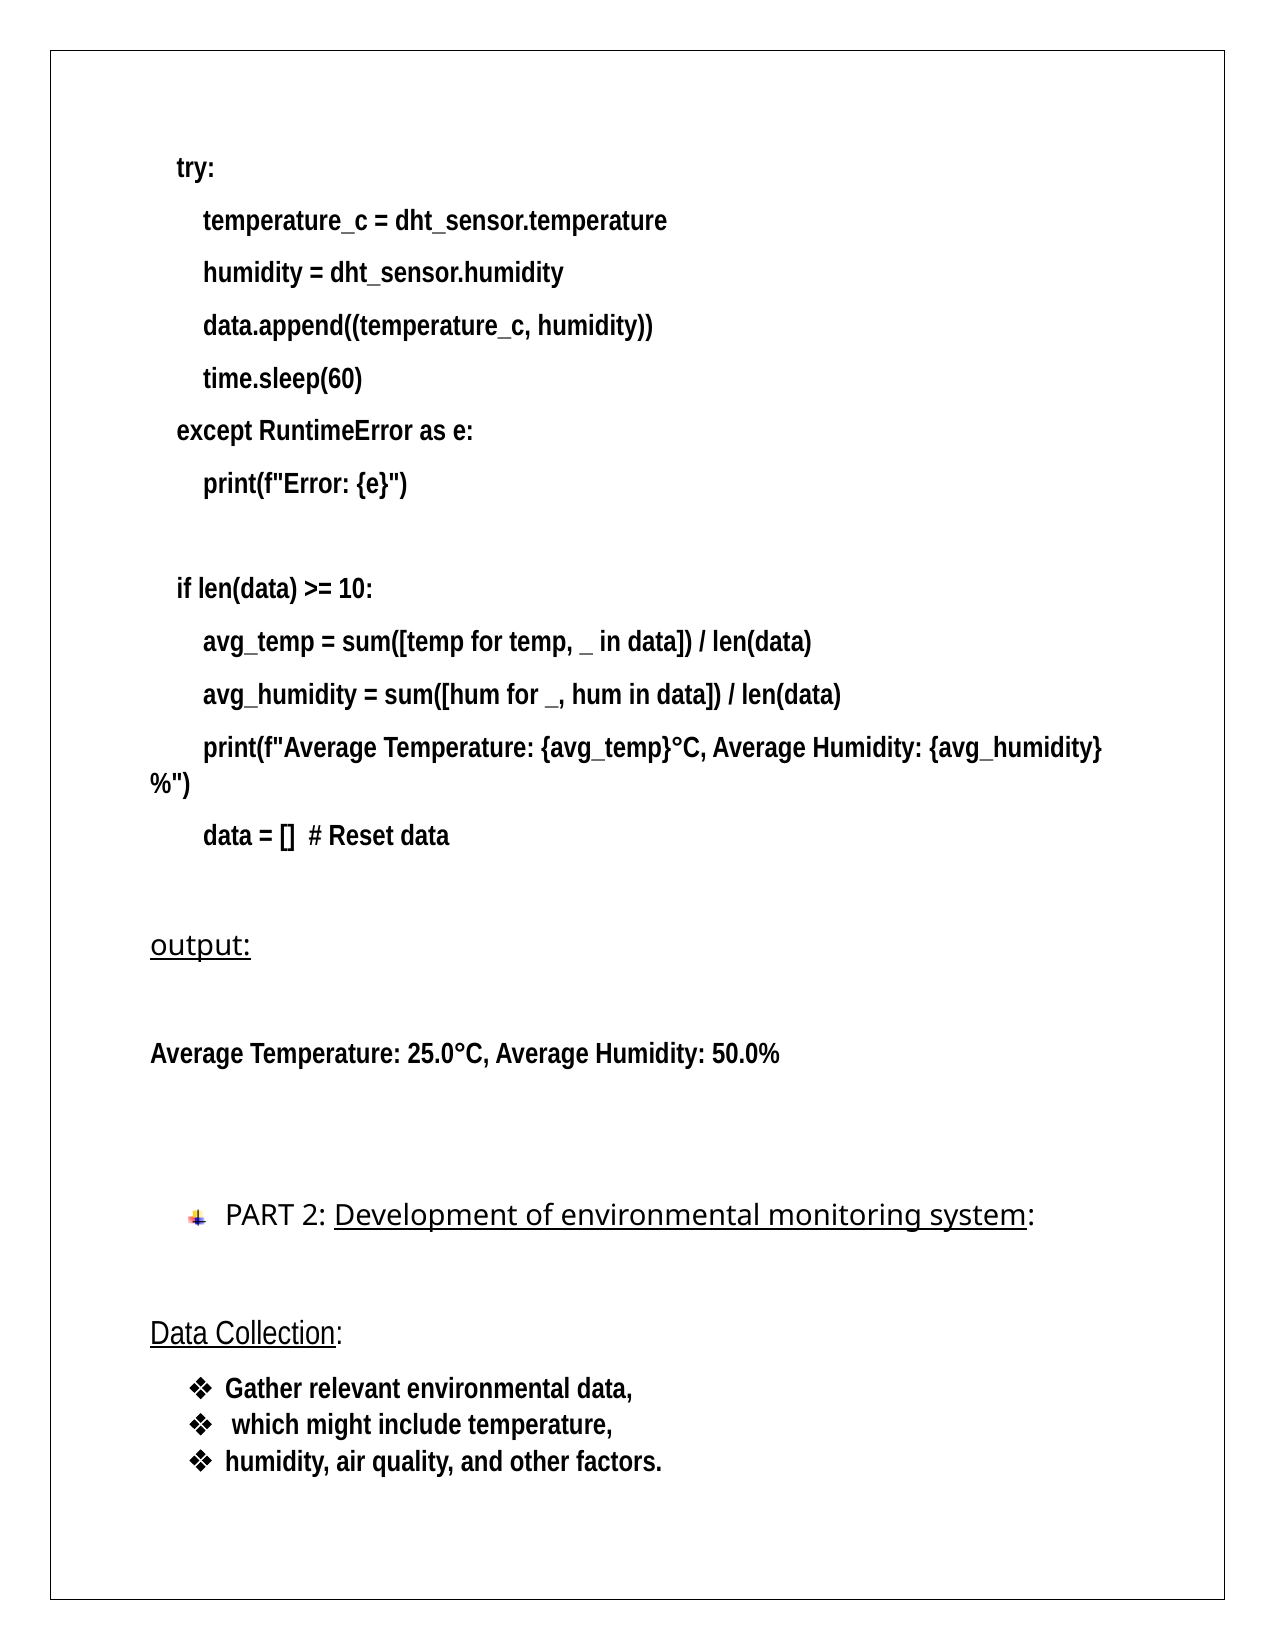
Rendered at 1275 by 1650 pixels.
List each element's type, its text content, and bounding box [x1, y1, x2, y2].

text if len(data) >= 10: [150, 572, 1125, 605]
picture [188, 1208, 206, 1226]
text except RuntimeError as e: [150, 413, 1125, 447]
list PART 2: Development of environmental monitoring system: [187, 1194, 1125, 1234]
text try: [150, 150, 1125, 183]
list humidity, air quality, and other factors. [187, 1444, 1125, 1477]
text Data Collection: [150, 1313, 1125, 1351]
text print(f"Error: {e}") [150, 466, 1125, 500]
text humidity = dht_sensor.humidity [150, 255, 1125, 289]
text Average Temperature: 25.0°C, Average Humidity: 50.0% [150, 1036, 1125, 1069]
text print(f"Average Temperature: {avg_temp}°C, Average Humidity: {avg_humidity}%") [150, 730, 1125, 799]
list Gather relevant environmental data, [187, 1371, 1125, 1405]
text avg_temp = sum([temp for temp, _ in data]) / len(data) [150, 624, 1125, 658]
text output: [150, 924, 1125, 964]
text temperature_c = dht_sensor.temperature [150, 203, 1125, 236]
list which might include temperature, [187, 1407, 1125, 1441]
text avg_humidity = sum([hum for _, hum in data]) / len(data) [150, 677, 1125, 711]
text data.append((temperature_c, humidity)) [150, 308, 1125, 342]
text data = [] # Reset data [150, 818, 1125, 852]
text time.sleep(60) [150, 361, 1125, 394]
